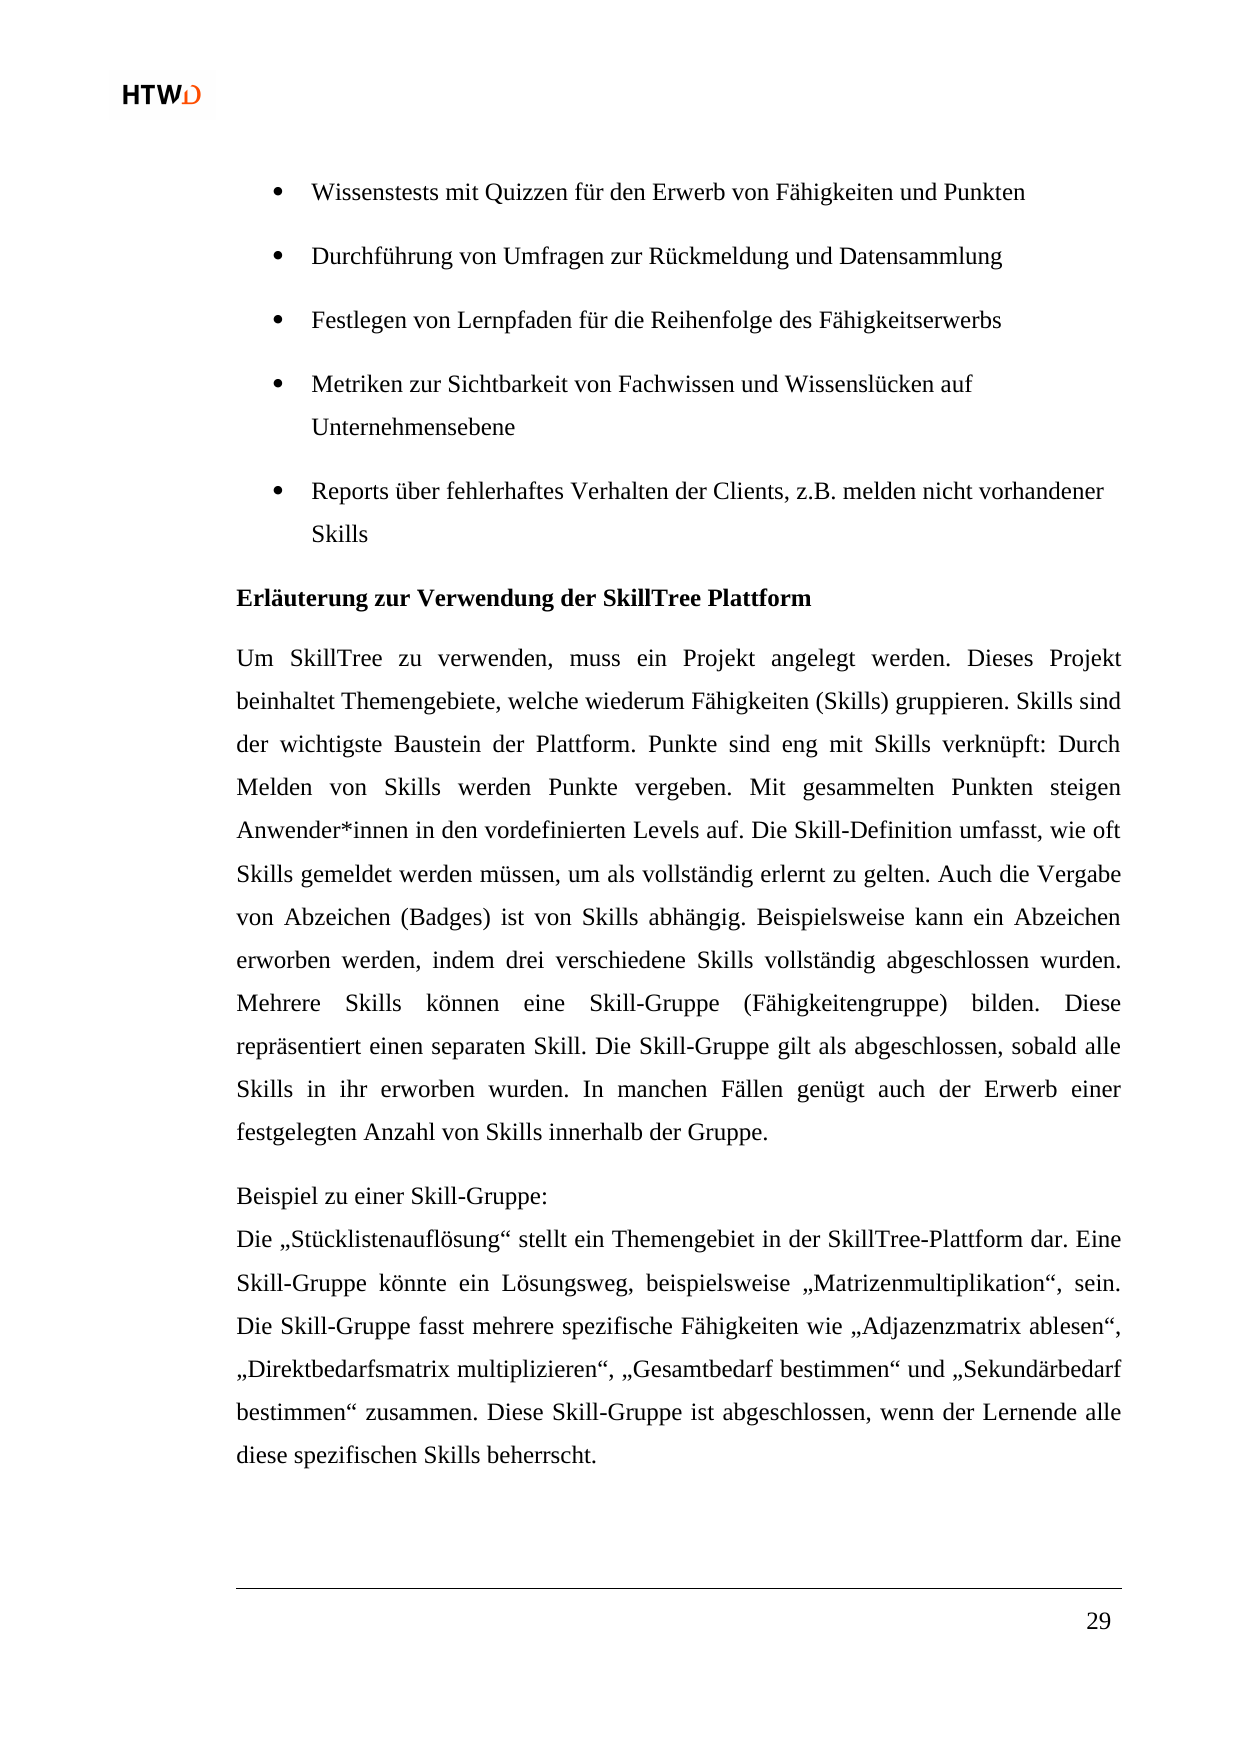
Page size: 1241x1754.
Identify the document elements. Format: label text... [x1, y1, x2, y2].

list Festlegen von Lernpfaden für die Reihenfolge des Fähigkeitserwerbs [274, 305, 1122, 334]
picture [108, 70, 216, 120]
text Um SkillTree zu verwenden, muss ein Projekt angelegt werden. Dieses Projekt beinhaltet Themengebiete, welche wiederum Fähigkeiten (Skills) gruppieren. Skills sind der wichtigste Baustein der Plattform. Punkte sind eng mit Skills verknüpft: Durch Melden von Skills werden Punkte vergeben. Mit gesammelten Punkten steigen Anwender*innen in den vordefinierten Levels auf. Die Skill-Definition umfasst, wie oft Skills gemeldet werden müssen, um als vollständig erlernt zu gelten. Auch die Vergabe von Abzeichen (Badges) ist von Skills abhängig. Beispielsweise kann ein Abzeichen erworben werden, indem drei verschiedene Skills vollständig abgeschlossen wurden. Mehrere Skills können eine Skill-Gruppe (Fähigkeitengruppe) bilden. Diese repräsentiert einen separaten Skill. Die Skill-Gruppe gilt als abgeschlossen, sobald alle Skills in ihr erworben wurden. In manchen Fällen genügt auch der Erwerb einer festgelegten Anzahl von Skills innerhalb der Gruppe. [236, 643, 1122, 1146]
list Reports über fehlerhaftes Verhalten der Clients, z.B. melden nicht vorhandener Skills [274, 476, 1122, 548]
text Die „Stücklistenauflösung“ stellt ein Themengebiet in der SkillTree-Plattform dar. Eine Skill-Gruppe könnte ein Lösungsweg, beispielsweise „Matrizenmultiplikation“, sein. Die Skill-Gruppe fasst mehrere spezifische Fähigkeiten wie „Adjazenzmatrix ablesen“, „Direktbedarfsmatrix multiplizieren“, „Gesamtbedarf bestimmen“ und „Sekundärbedarf bestimmen“ zusammen. Diese Skill-Gruppe ist abgeschlossen, wenn der Lernende alle diese spezifischen Skills beherrscht. [236, 1224, 1122, 1469]
list Metriken zur Sichtbarkeit von Fachwissen und Wissenslücken auf Unternehmensebene [274, 369, 1122, 441]
text Beispiel zu einer Skill-Gruppe: [236, 1181, 1122, 1210]
list Durchführung von Umfragen zur Rückmeldung und Datensammlung [274, 241, 1122, 270]
list Wissenstests mit Quizzen für den Erwerb von Fähigkeiten und Punkten [274, 177, 1122, 206]
text Erläuterung zur Verwendung der SkillTree Plattform [236, 583, 1122, 612]
